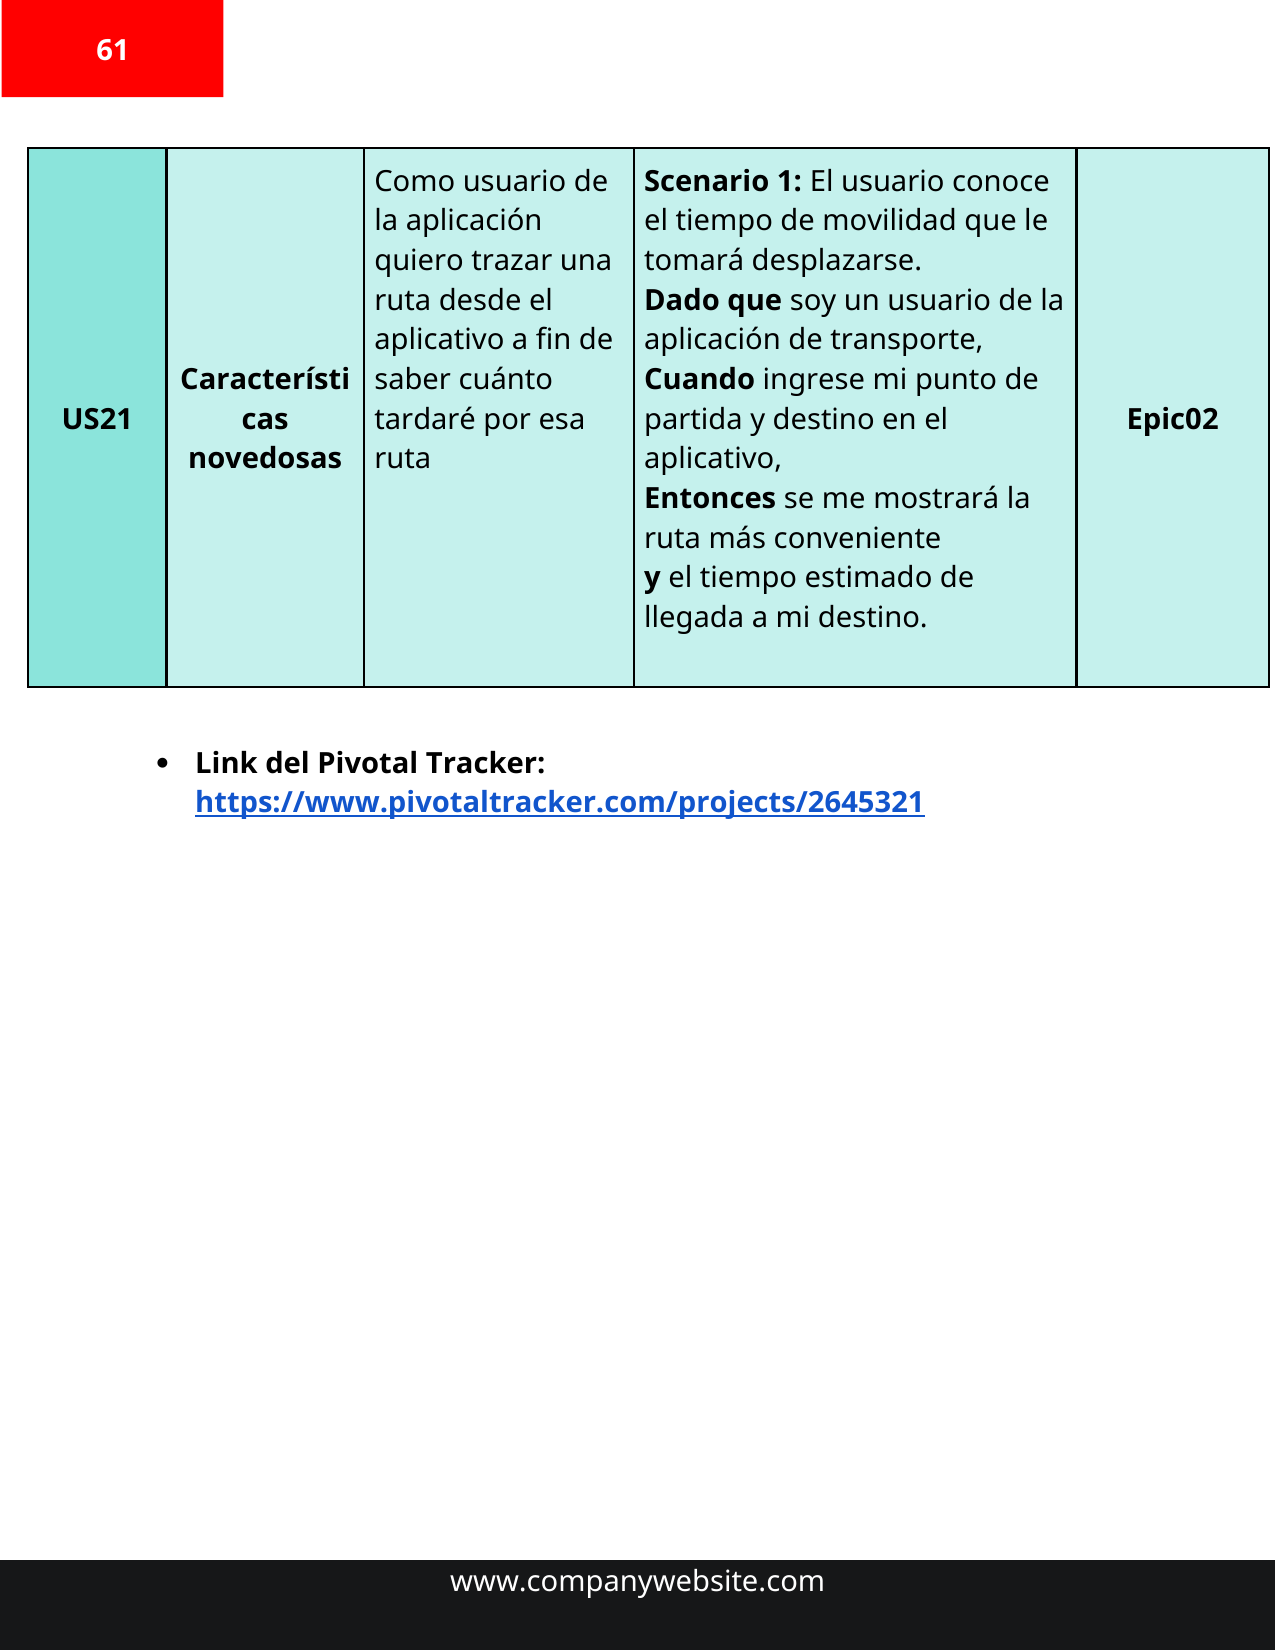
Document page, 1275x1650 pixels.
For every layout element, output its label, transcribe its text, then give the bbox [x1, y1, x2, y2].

table_cell US21 [29, 149, 165, 686]
table_cell Como usuario de la aplicación quiero trazar una ruta desde el aplicativo a fin de saber cuánto tardaré por esa ruta [365, 149, 633, 686]
table_cell Epic02 [1078, 149, 1268, 686]
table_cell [168, 149, 363, 686]
list Link del Pivotal Tracker: https://www.pivotaltracker.com/projects/2645321 [157, 742, 1155, 821]
table_cell Scenario 1: El usuario conoce el tiempo de movilidad que le tomará desplazarse. Dado que soy un usuario de la aplicación de transporte, Cuando ingrese mi punto de partida y destino en el aplicativo, Entonces se me mostrará la ruta más conveniente y el tiempo estimado de llegada a mi destino. [635, 149, 1075, 686]
